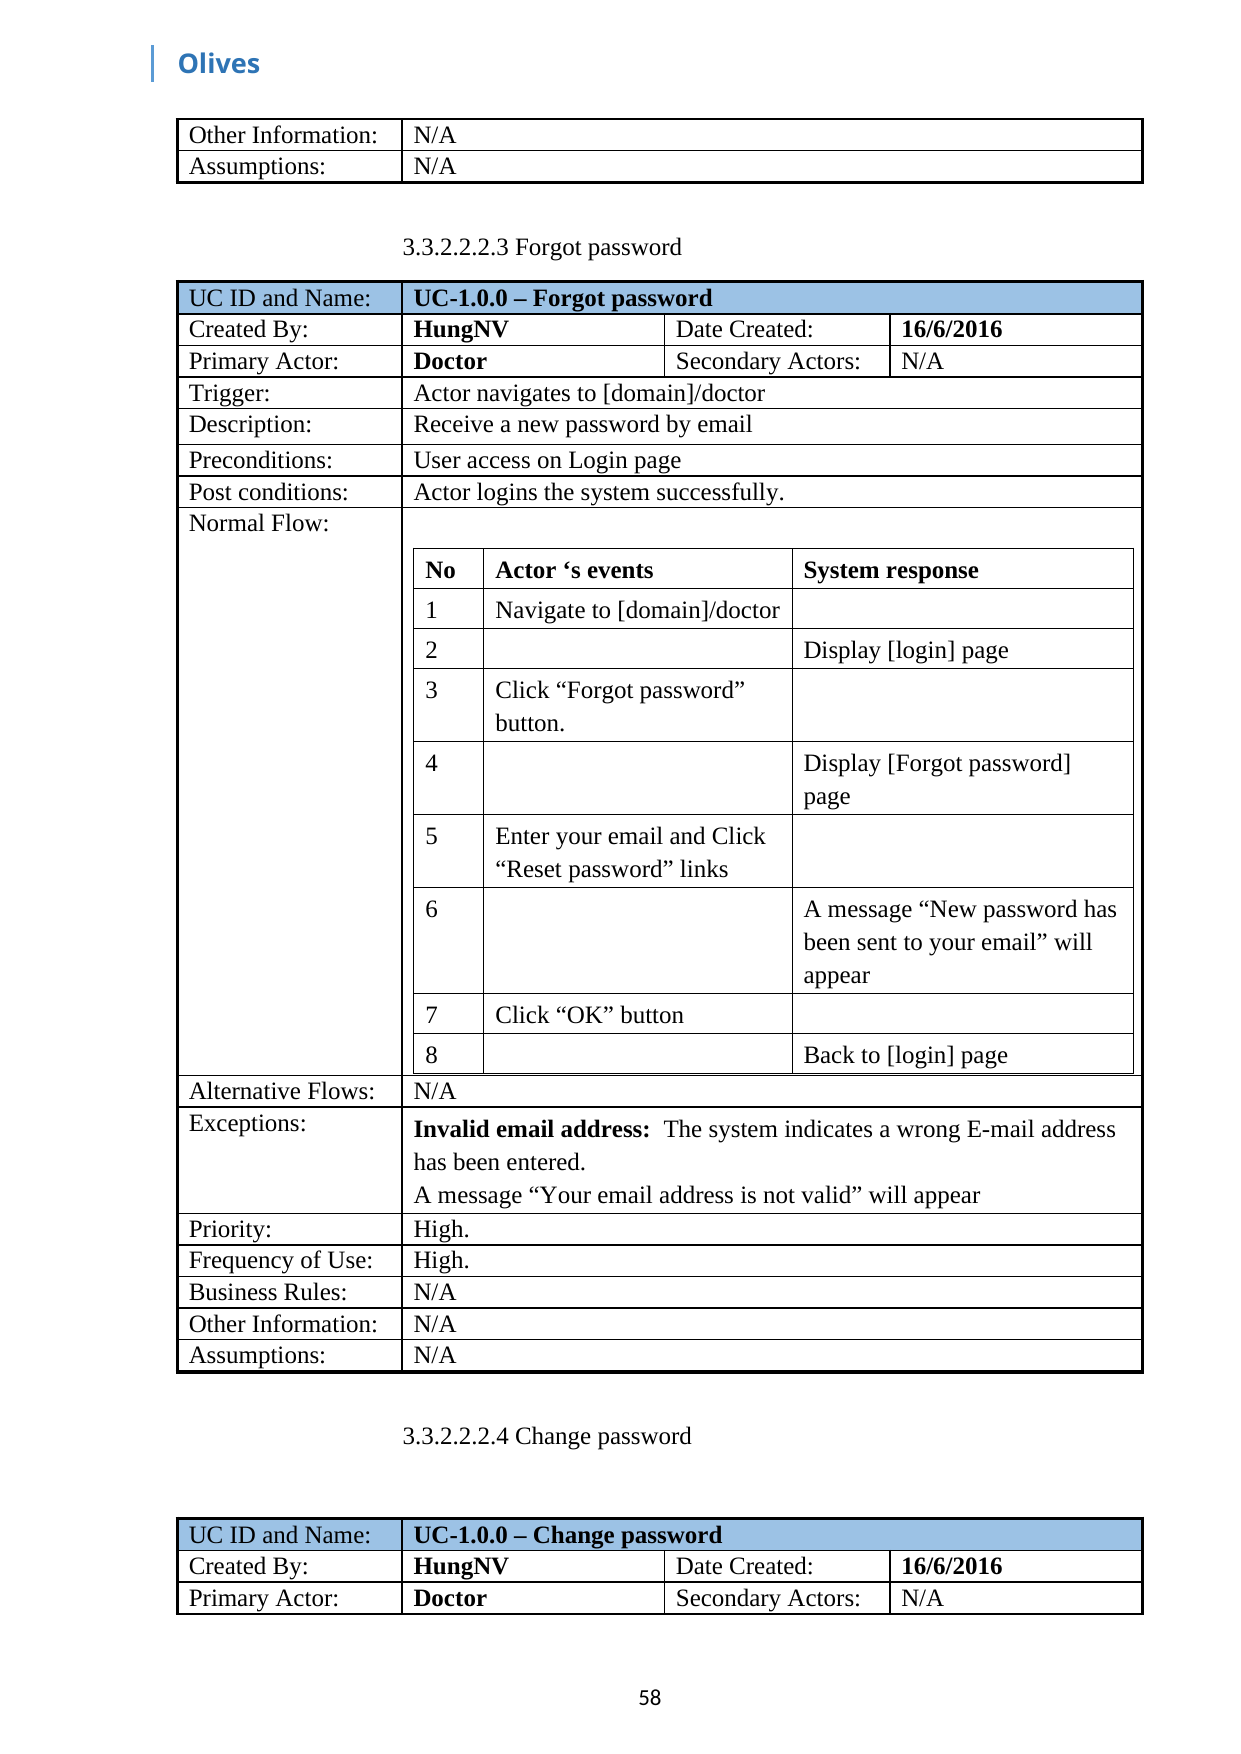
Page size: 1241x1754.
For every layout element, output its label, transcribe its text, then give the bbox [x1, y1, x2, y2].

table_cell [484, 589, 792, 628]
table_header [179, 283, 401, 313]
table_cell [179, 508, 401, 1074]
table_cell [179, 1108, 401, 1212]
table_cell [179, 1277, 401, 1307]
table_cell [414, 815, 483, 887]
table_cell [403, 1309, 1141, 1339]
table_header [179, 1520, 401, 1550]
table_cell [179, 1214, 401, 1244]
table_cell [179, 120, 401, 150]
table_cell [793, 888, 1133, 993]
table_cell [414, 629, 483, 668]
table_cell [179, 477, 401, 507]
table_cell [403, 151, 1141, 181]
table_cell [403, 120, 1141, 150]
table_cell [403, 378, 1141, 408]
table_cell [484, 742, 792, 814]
text 3.3.2.2.2.4 Change password [327, 1421, 1122, 1450]
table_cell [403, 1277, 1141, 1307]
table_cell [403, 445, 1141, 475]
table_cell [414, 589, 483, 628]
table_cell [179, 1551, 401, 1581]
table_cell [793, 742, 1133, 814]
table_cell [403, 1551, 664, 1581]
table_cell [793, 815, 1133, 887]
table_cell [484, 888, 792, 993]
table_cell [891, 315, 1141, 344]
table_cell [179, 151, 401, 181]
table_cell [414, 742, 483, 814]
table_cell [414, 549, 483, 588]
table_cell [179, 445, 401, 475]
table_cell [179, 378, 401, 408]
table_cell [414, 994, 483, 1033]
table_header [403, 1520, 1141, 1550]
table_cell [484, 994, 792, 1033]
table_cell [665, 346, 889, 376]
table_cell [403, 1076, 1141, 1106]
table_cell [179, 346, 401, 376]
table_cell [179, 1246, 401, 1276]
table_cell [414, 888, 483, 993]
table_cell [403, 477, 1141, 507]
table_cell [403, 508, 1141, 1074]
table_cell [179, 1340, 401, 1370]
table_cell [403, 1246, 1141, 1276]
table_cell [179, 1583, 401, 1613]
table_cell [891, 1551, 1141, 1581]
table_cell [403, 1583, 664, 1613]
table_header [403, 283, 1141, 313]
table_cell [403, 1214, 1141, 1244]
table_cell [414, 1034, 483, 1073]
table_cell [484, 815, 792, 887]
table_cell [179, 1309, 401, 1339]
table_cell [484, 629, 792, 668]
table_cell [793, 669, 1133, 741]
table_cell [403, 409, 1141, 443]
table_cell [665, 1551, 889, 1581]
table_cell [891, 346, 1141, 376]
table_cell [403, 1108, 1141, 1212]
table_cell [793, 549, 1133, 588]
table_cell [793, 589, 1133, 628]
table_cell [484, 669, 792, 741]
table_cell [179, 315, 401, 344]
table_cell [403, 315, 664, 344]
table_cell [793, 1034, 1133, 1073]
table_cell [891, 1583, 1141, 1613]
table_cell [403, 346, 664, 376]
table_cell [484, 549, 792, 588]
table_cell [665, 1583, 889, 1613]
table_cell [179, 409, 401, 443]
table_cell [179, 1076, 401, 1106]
text 3.3.2.2.2.3 Forgot password [327, 232, 1122, 261]
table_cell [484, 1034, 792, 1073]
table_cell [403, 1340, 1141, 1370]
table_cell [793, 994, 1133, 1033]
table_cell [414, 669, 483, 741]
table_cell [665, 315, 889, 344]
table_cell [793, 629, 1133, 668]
